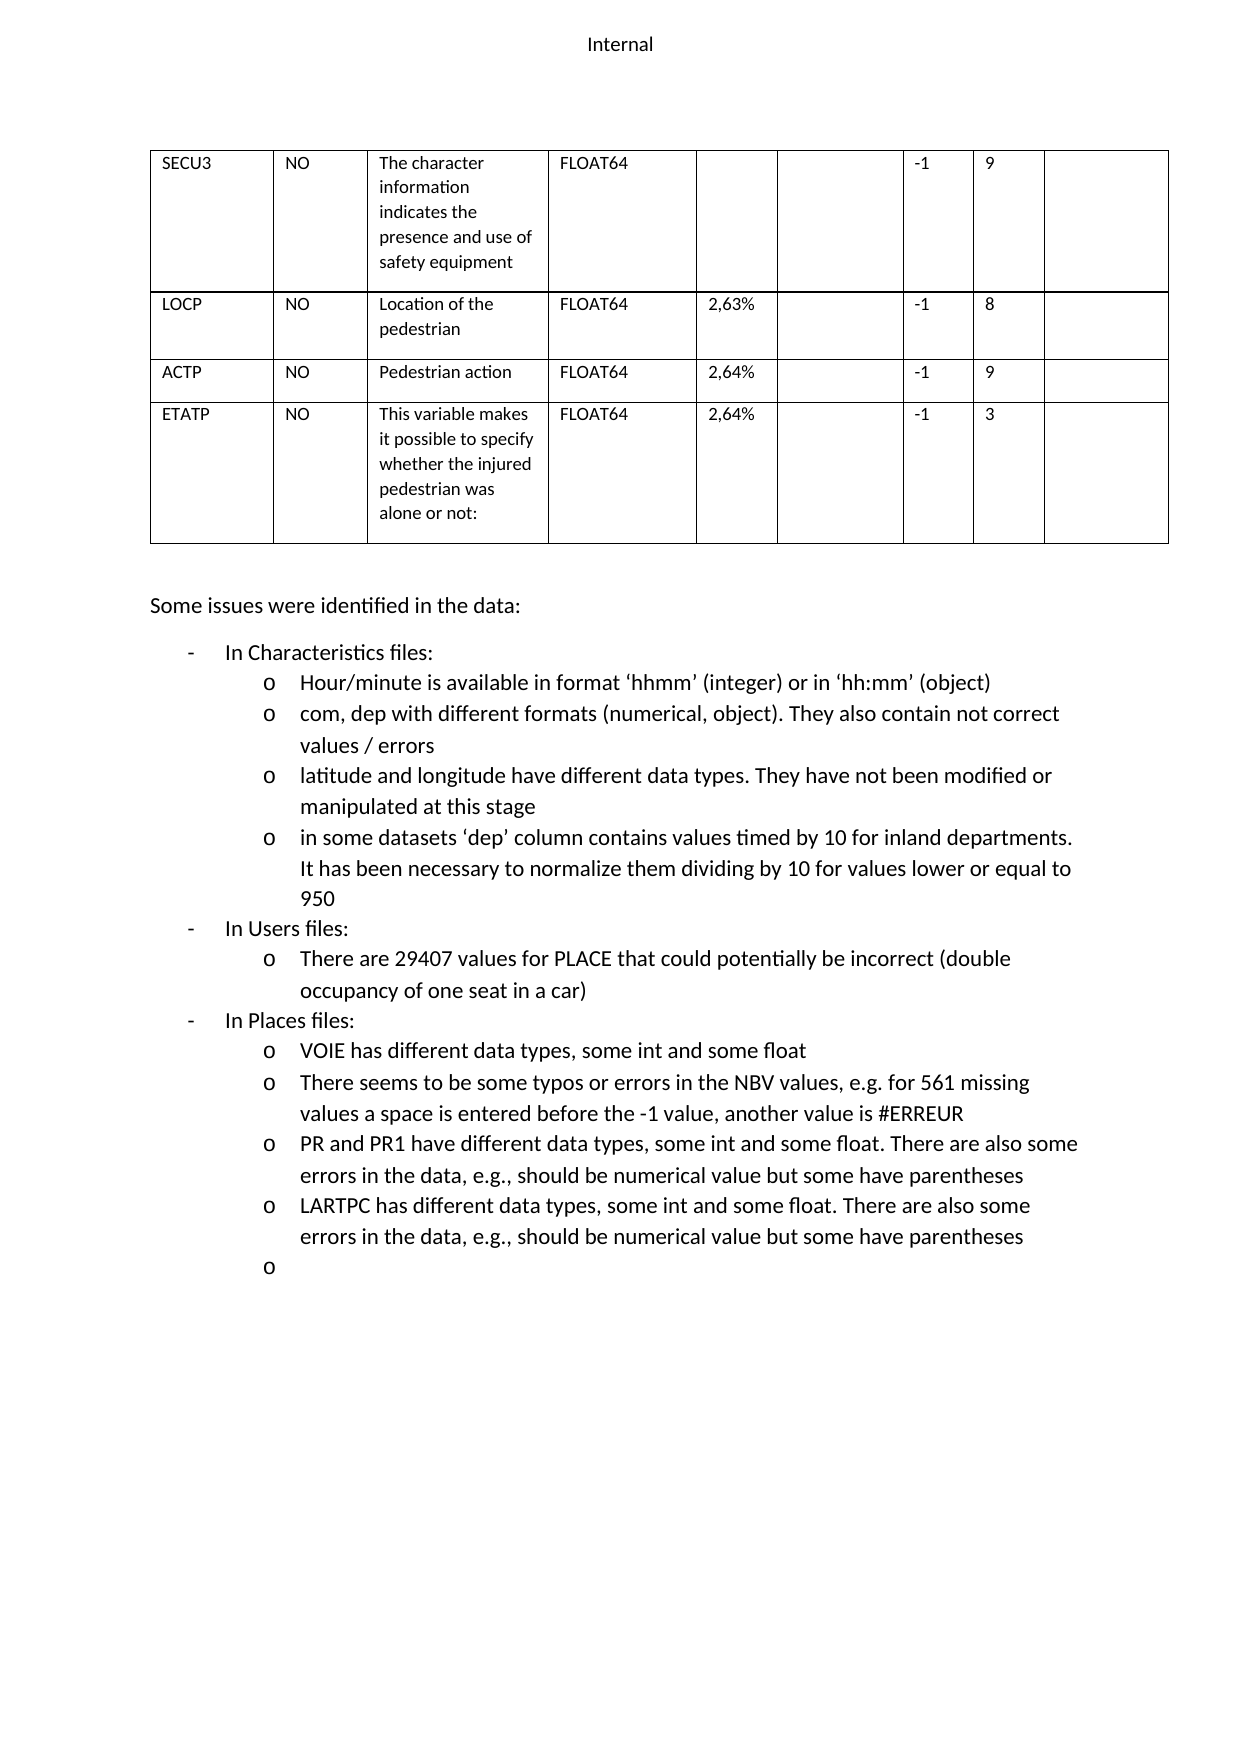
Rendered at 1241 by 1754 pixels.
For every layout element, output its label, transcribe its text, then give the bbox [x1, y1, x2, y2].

table_cell [1045, 403, 1168, 543]
table_cell 3 [974, 403, 1044, 543]
table_cell -1 [904, 151, 973, 291]
list VOIE has different data types, some int and some float [262, 1036, 1090, 1066]
list There seems to be some typos or errors in the NBV values, e.g. for 561 missing values a space is entered before the -1 value, another value is #ERREUR [262, 1068, 1090, 1127]
table_cell [778, 360, 903, 402]
list In Users files: [187, 914, 1090, 942]
table_cell FLOAT64 [549, 403, 696, 543]
table_cell [1045, 360, 1168, 402]
table_cell [1045, 293, 1168, 359]
table_cell 8 [974, 293, 1044, 359]
list PR and PR1 have different data types, some int and some float. There are also some errors in the data, e.g., should be numerical value but some have parentheses [262, 1129, 1090, 1189]
table_cell ETATP [151, 403, 273, 543]
table_cell LOCP [151, 293, 273, 359]
list There are 29407 values for PLACE that could potentially be incorrect (double occupancy of one seat in a car) [262, 944, 1090, 1004]
table_cell Location of the pedestrian [368, 293, 548, 359]
table_cell FLOAT64 [549, 360, 696, 402]
table_cell SECU3 [151, 151, 273, 291]
table_cell [1045, 151, 1168, 291]
table_cell -1 [904, 293, 973, 359]
table_cell 2,64% [697, 403, 777, 543]
table_cell -1 [904, 403, 973, 543]
table_cell NO [274, 293, 367, 359]
table_cell NO [274, 403, 367, 543]
table_cell 9 [974, 151, 1044, 291]
table_cell [697, 151, 777, 291]
table_cell -1 [904, 360, 973, 402]
table_cell 9 [974, 360, 1044, 402]
table_cell ACTP [151, 360, 273, 402]
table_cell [368, 151, 548, 291]
table_cell FLOAT64 [549, 293, 696, 359]
table_cell NO [274, 360, 367, 402]
table_cell Pedestrian action [368, 360, 548, 402]
list com, dep with different formats (numerical, object). They also contain not correct values / errors [262, 699, 1090, 759]
table_cell [778, 293, 903, 359]
table_cell 2,63% [697, 293, 777, 359]
list Hour/minute is available in format ‘hhmm’ (integer) or in ‘hh:mm’ (object) [262, 668, 1090, 697]
table_cell 2,64% [697, 360, 777, 402]
table_cell NO [274, 151, 367, 291]
table_cell [778, 151, 903, 291]
table_cell This variable makes it possible to specify whether the injured pedestrian was alone or not: [368, 403, 548, 543]
list in some datasets ‘dep’ column contains values timed by 10 for inland departments. It has been necessary to normalize them dividing by 10 for values lower or equal to 950 [262, 823, 1090, 912]
list In Characteristics files: [187, 638, 1090, 666]
text Some issues were identified in the data: [150, 591, 1090, 619]
table_cell FLOAT64 [549, 151, 696, 291]
list In Places files: [187, 1006, 1090, 1034]
list LARTPC has different data types, some int and some float. There are also some errors in the data, e.g., should be numerical value but some have parentheses [262, 1191, 1090, 1250]
list latitude and longitude have different data types. They have not been modified or manipulated at this stage [262, 761, 1090, 820]
table_cell [778, 403, 903, 543]
